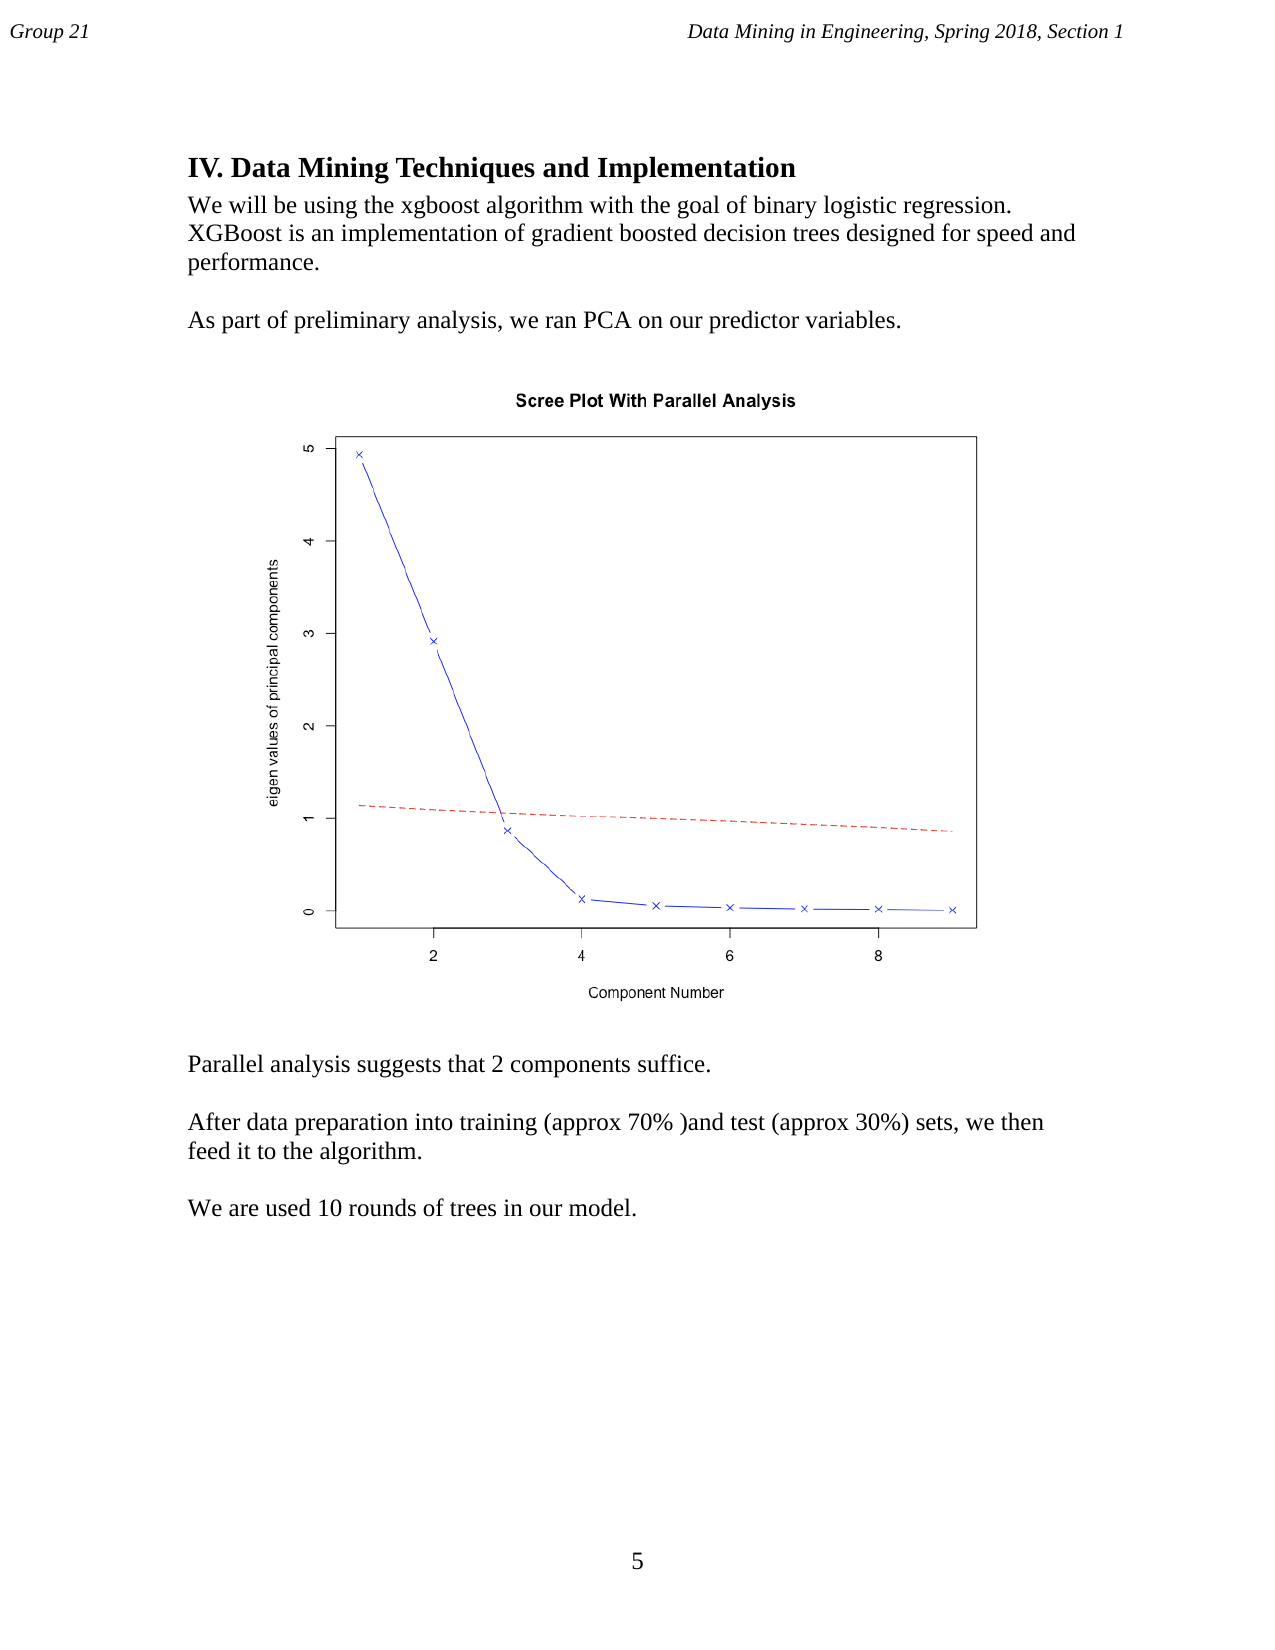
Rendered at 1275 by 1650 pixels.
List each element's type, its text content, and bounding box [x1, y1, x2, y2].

text We are used 10 rounds of trees in our model. [187, 1193, 1087, 1222]
subtitle IV. Data Mining Techniques and Implementation [187, 150, 1087, 183]
picture [261, 362, 1014, 1020]
text After data preparation into training (approx 70% )and test (approx 30%) sets, we then feed it to the algorithm. [187, 1107, 1087, 1164]
text We will be using the xgboost algorithm with the goal of binary logistic regression. XGBoost is an implementation of gradient boosted decision trees designed for speed and performance. [187, 190, 1087, 276]
text As part of preliminary analysis, we ran PCA on our predictor variables. [187, 305, 1087, 333]
text Parallel analysis suggests that 2 components suffice. [187, 1049, 1087, 1078]
